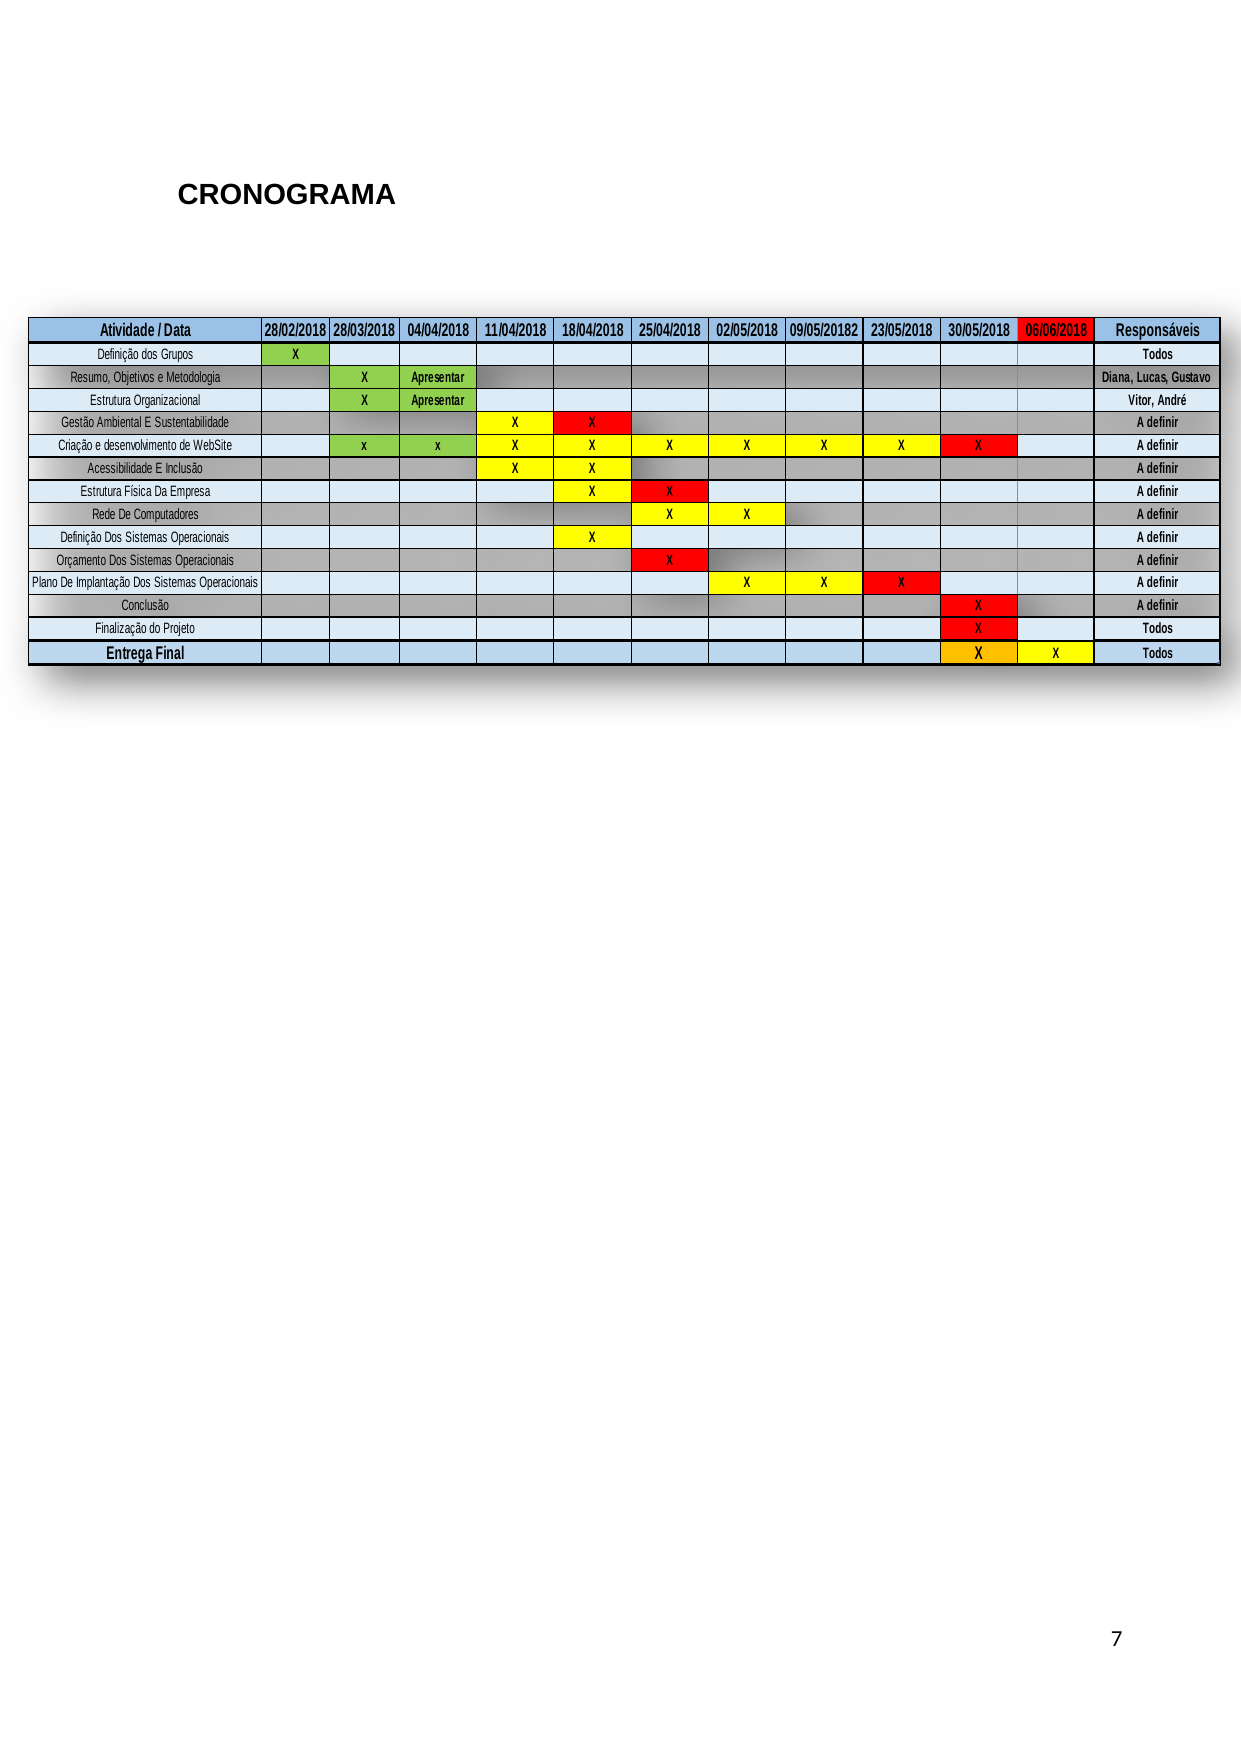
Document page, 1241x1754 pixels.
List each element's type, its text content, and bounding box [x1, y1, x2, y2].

subtitle CRONOGRAMA [177, 177, 1122, 211]
